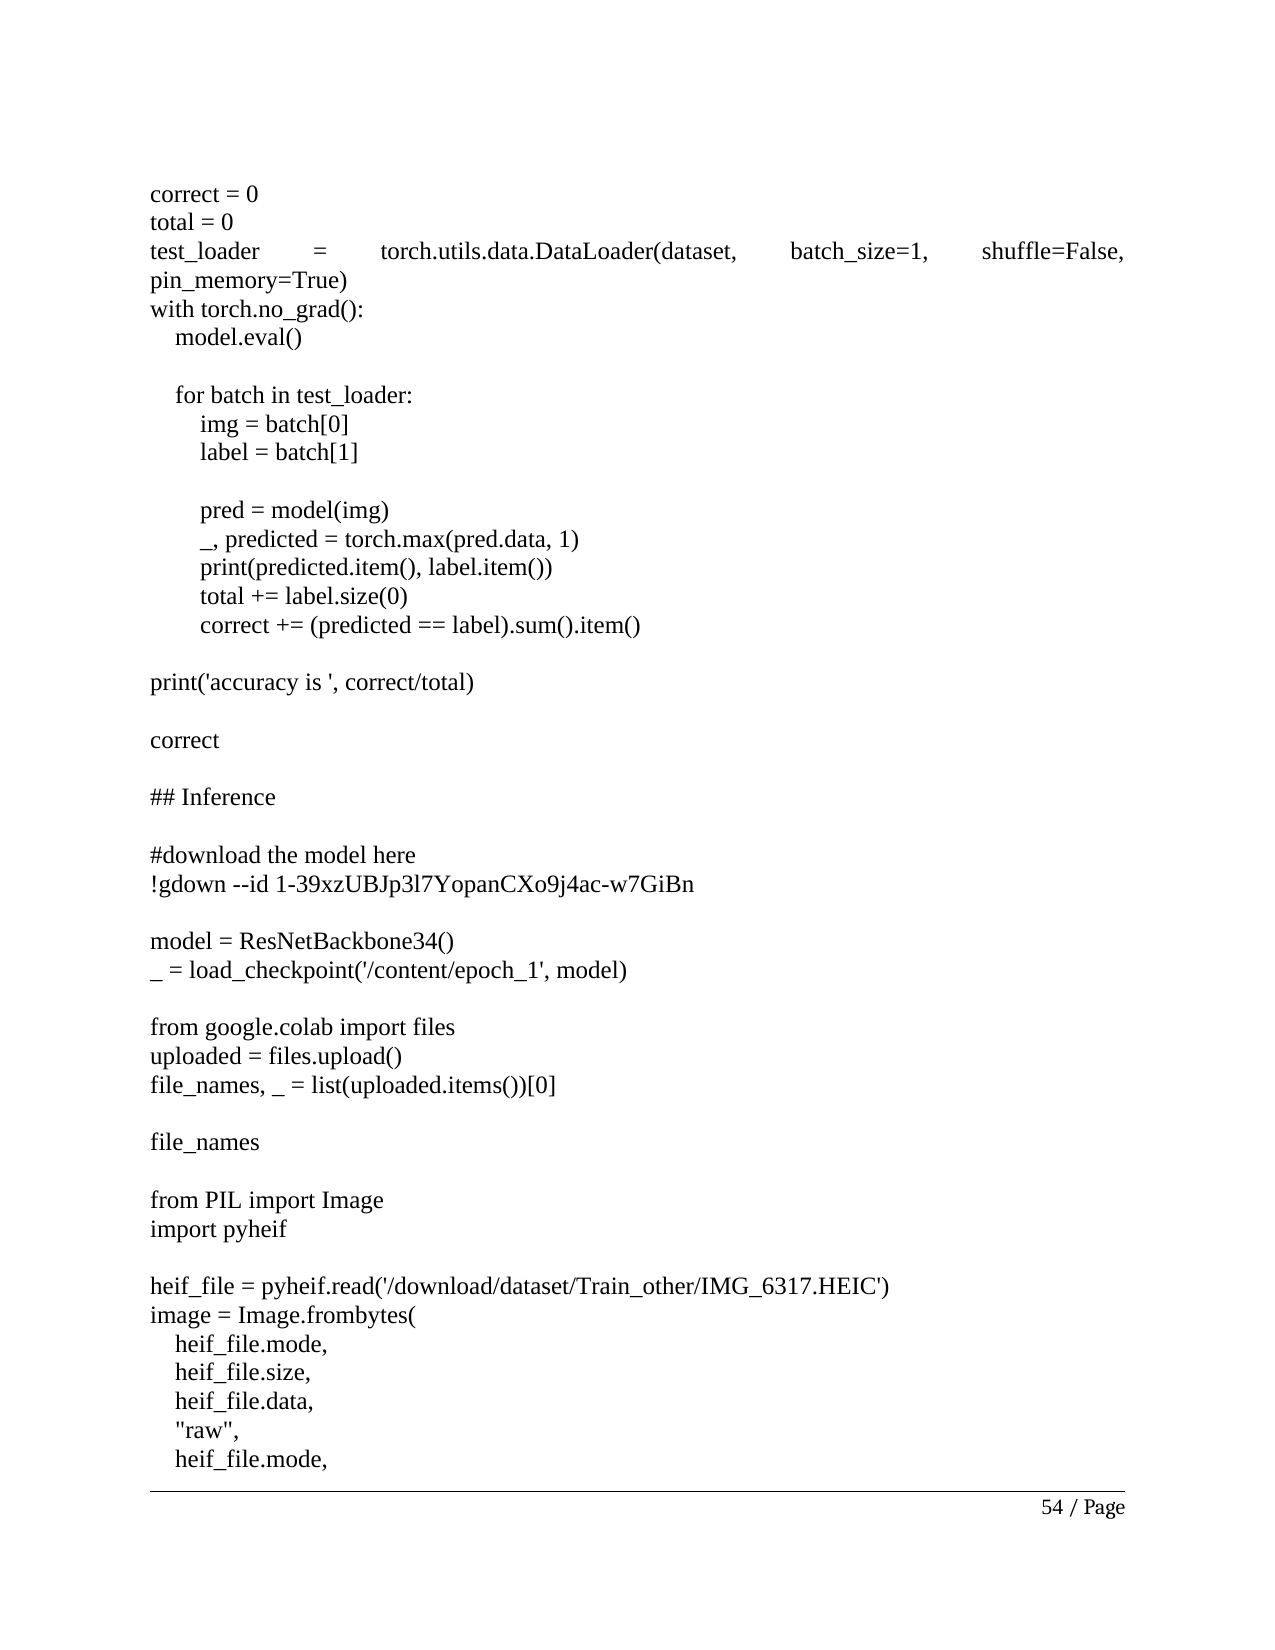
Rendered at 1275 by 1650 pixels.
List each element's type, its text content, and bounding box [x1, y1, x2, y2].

text img = batch[0] [150, 409, 1125, 437]
text _ = load_checkpoint('/content/epoch_1', model) [150, 955, 1125, 984]
text image = Image.frombytes( [150, 1300, 1125, 1329]
text !gdown --id 1-39xzUBJp3l7YopanCXo9j4ac-w7GiBn [150, 869, 1125, 897]
text heif_file.size, [150, 1357, 1125, 1386]
text print('accuracy is ', correct/total) [150, 667, 1125, 696]
text heif_file.data, [150, 1386, 1125, 1415]
text uploaded = files.upload() [150, 1041, 1125, 1070]
text heif_file = pyheif.read('/download/dataset/Train_other/IMG_6317.HEIC') [150, 1271, 1125, 1300]
text ## Inference [150, 782, 1125, 811]
text model.eval() [150, 322, 1125, 351]
text from PIL import Image [150, 1185, 1125, 1214]
text pred = model(img) [150, 495, 1125, 524]
text import pyheif [150, 1214, 1125, 1242]
text for batch in test_loader: [150, 380, 1125, 409]
text model = ResNetBackbone34() [150, 926, 1125, 955]
text correct = 0 [150, 179, 1125, 207]
text print(predicted.item(), label.item()) [150, 552, 1125, 581]
text heif_file.mode, [150, 1329, 1125, 1357]
text correct [150, 725, 1125, 754]
text test_loader = torch.utils.data.DataLoader(dataset, batch_size=1, shuffle=False, pin_memory=True) [150, 236, 1125, 294]
text heif_file.mode, [150, 1444, 1125, 1472]
text from google.colab import files [150, 1012, 1125, 1041]
text correct += (predicted == label).sum().item() [150, 610, 1125, 639]
text total += label.size(0) [150, 581, 1125, 610]
text file_names [150, 1127, 1125, 1156]
text total = 0 [150, 207, 1125, 236]
text file_names, _ = list(uploaded.items())[0] [150, 1070, 1125, 1099]
text with torch.no_grad(): [150, 294, 1125, 322]
text label = batch[1] [150, 437, 1125, 466]
text "raw", [150, 1415, 1125, 1444]
text #download the model here [150, 840, 1125, 869]
text _, predicted = torch.max(pred.data, 1) [150, 524, 1125, 552]
